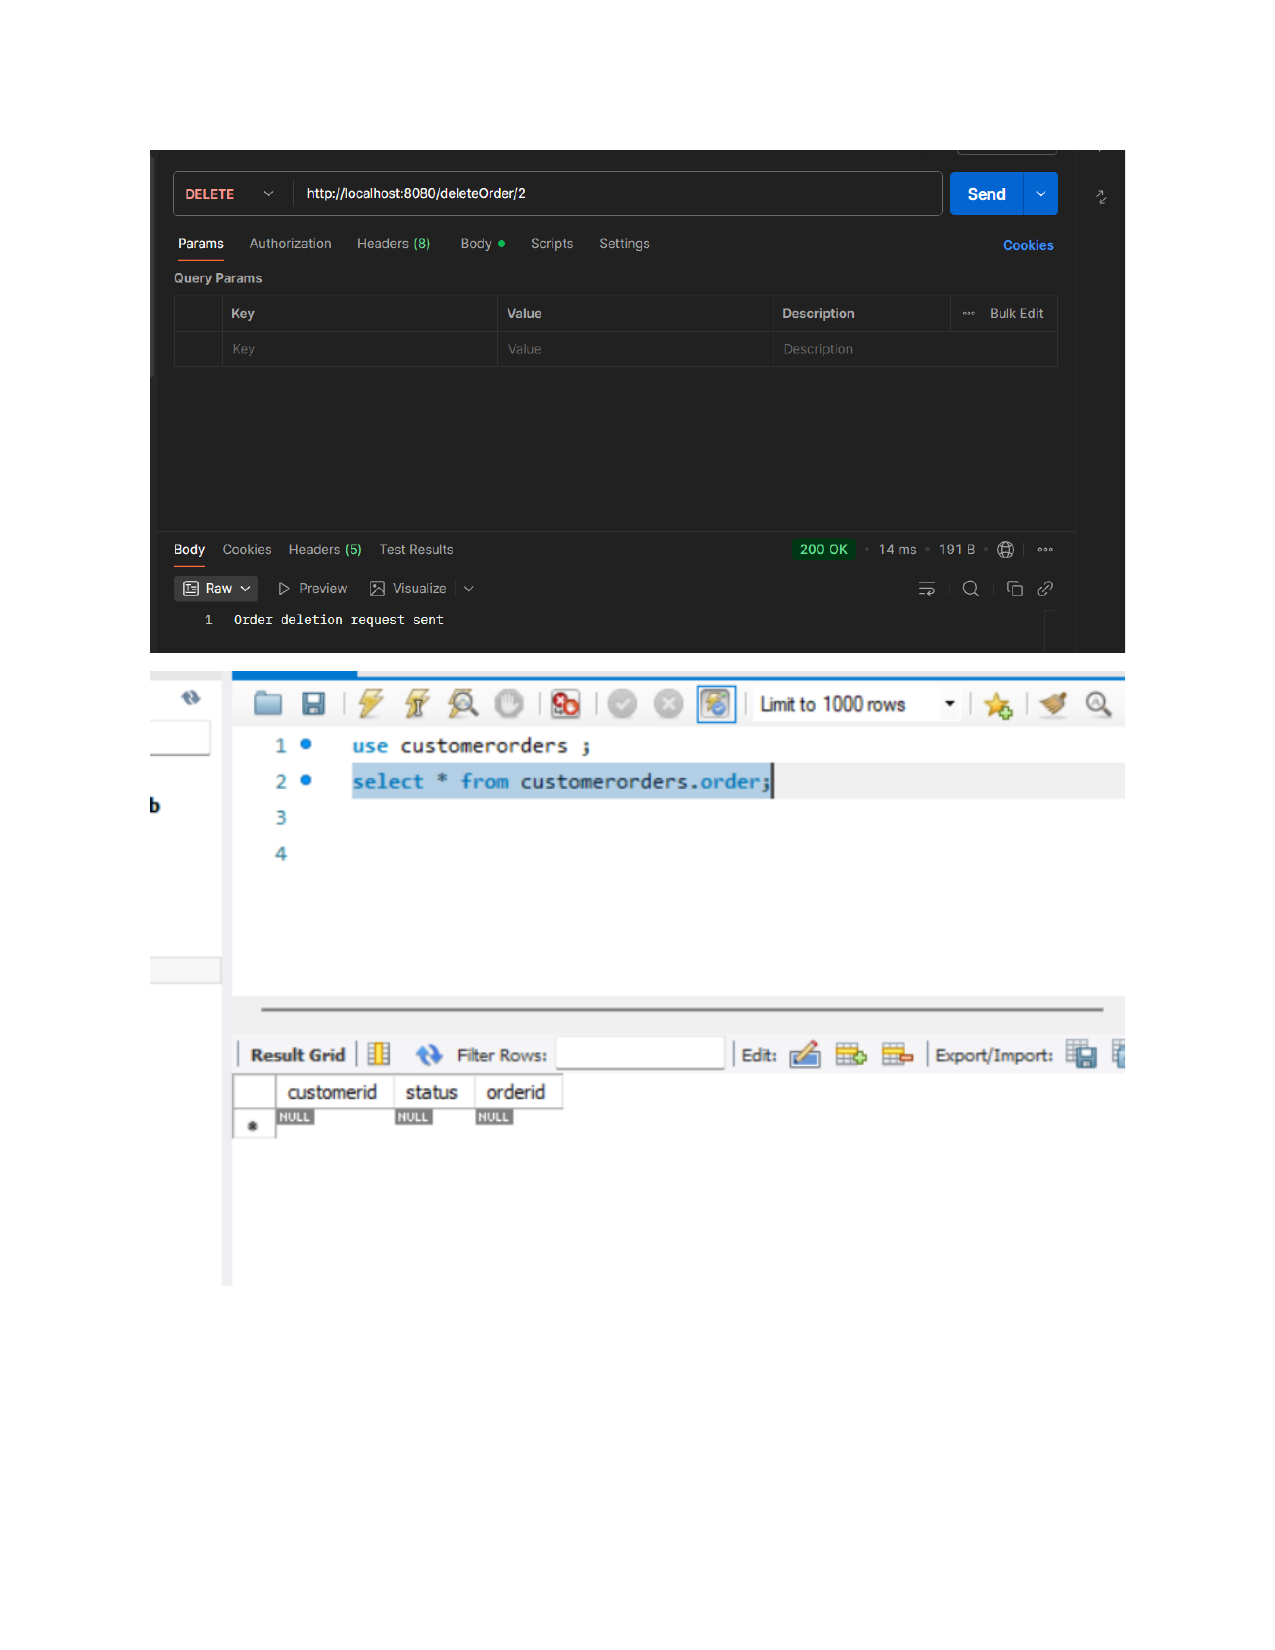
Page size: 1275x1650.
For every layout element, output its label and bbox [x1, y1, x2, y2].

picture [150, 671, 1125, 1286]
picture [150, 150, 1125, 653]
